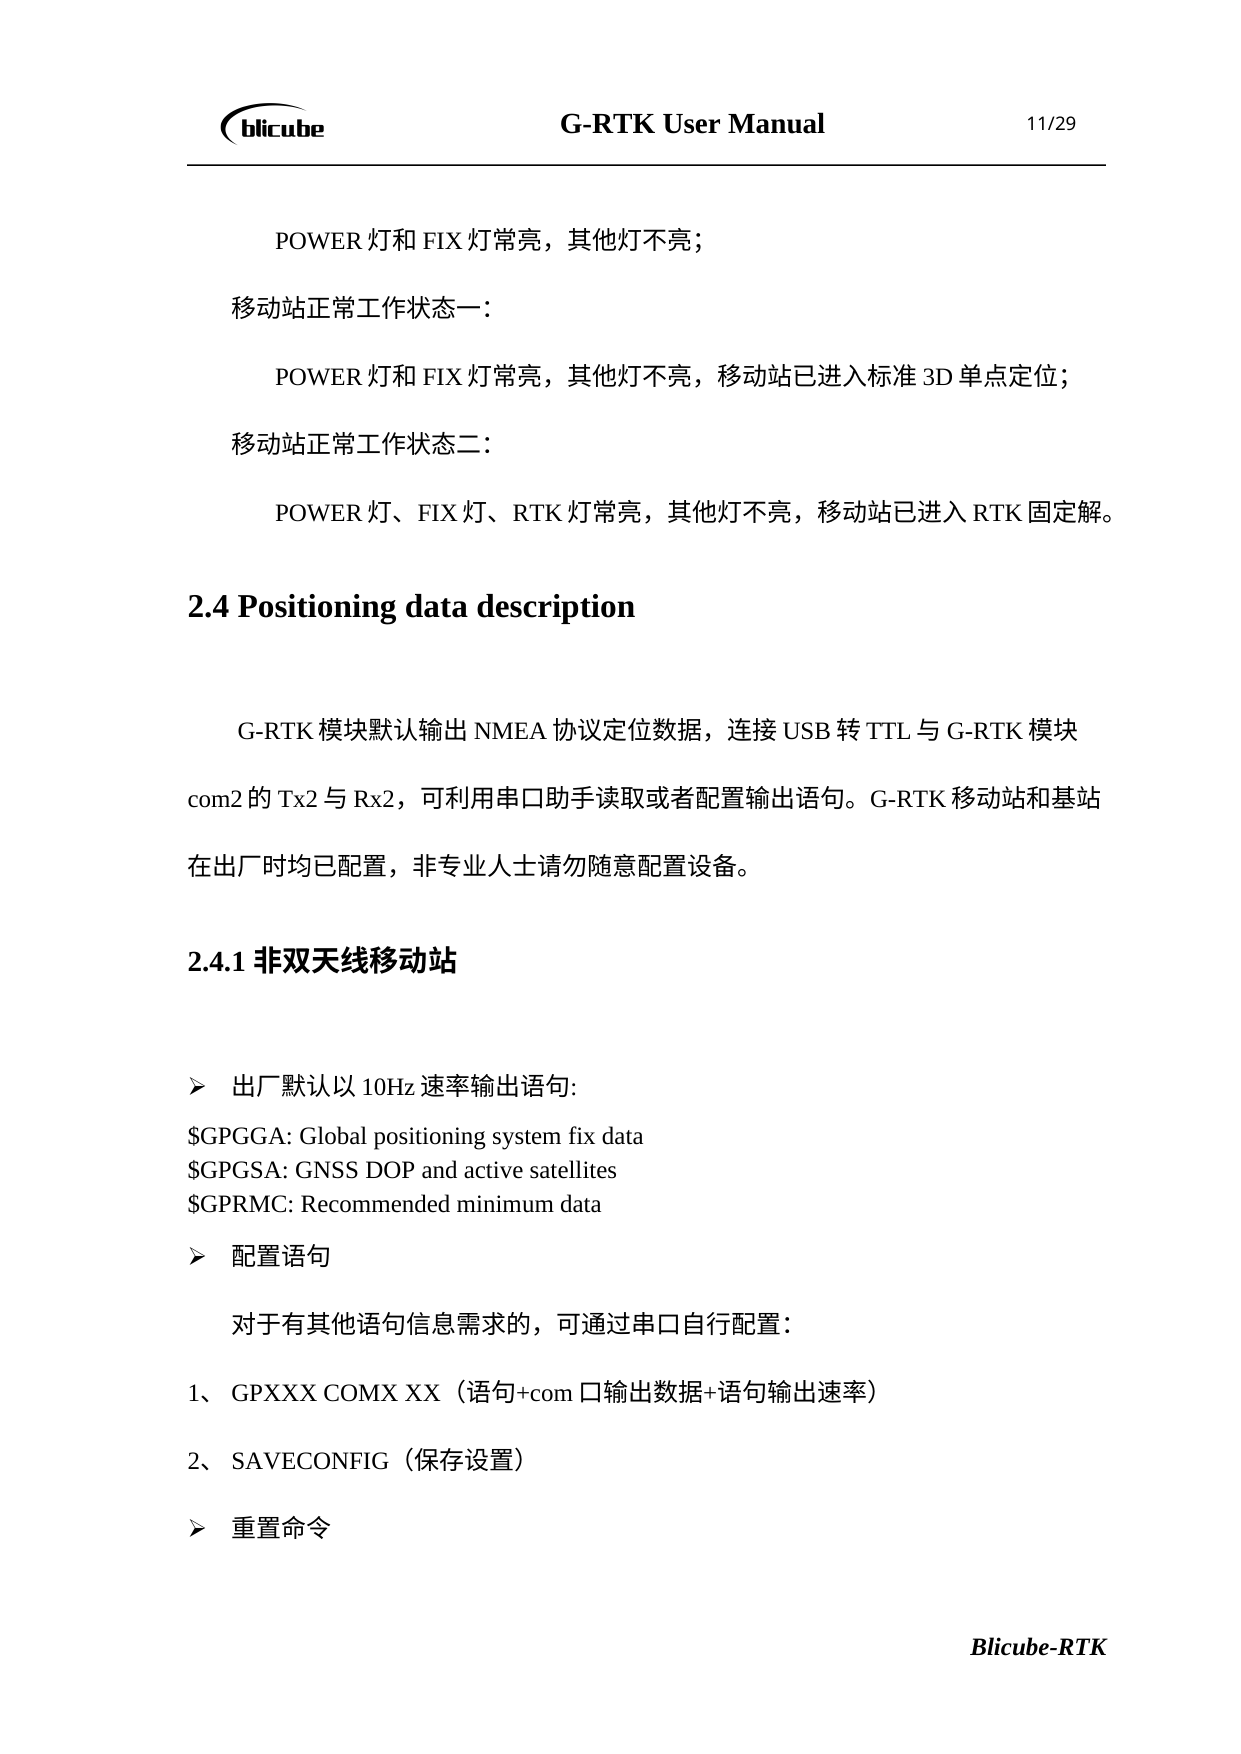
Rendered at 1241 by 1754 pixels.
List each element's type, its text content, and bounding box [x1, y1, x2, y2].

text 对于有其他语句信息需求的，可通过串口自行配置： [231, 1289, 1106, 1357]
subtitle 2.4 Positioning data description [187, 571, 1106, 639]
text G-RTK模块默认输出NMEA协议定位数据，连接USB转TTL与G-RTK模块com2的Tx2与Rx2，可利用串口助手读取或者配置输出语句。G-RTK移动站和基站在出厂时均已配置，非专业人士请勿随意配置设备。 [187, 694, 1106, 898]
text $GPRMC: Recommended minimum data [187, 1187, 1106, 1221]
text 移动站正常工作状态二： [187, 408, 1106, 476]
list GPXXX COMX XX（语句+com口输出数据+语句输出速率） [187, 1357, 1106, 1424]
text 移动站正常工作状态一： [187, 273, 1106, 341]
list SAVECONFIG（保存设置） [187, 1424, 1106, 1492]
text POWER灯和FIX灯常亮，其他灯不亮； [231, 205, 1106, 273]
subtitle 2.4.1 非双天线移动站 [187, 925, 1106, 993]
list 重置命令 [187, 1492, 1106, 1560]
text POWER灯、FIX灯、RTK灯常亮，其他灯不亮，移动站已进入RTK固定解。 [231, 476, 1106, 544]
text $GPGGA: Global positioning system fix data [187, 1119, 1106, 1153]
text POWER灯和FIX灯常亮，其他灯不亮，移动站已进入标准3D单点定位； [231, 341, 1106, 408]
list 出厂默认以10Hz速率输出语句: [187, 1051, 1106, 1119]
text $GPGSA: GNSS DOP and active satellites [187, 1153, 1106, 1187]
picture [196, 84, 347, 162]
list 配置语句 [187, 1221, 1106, 1289]
